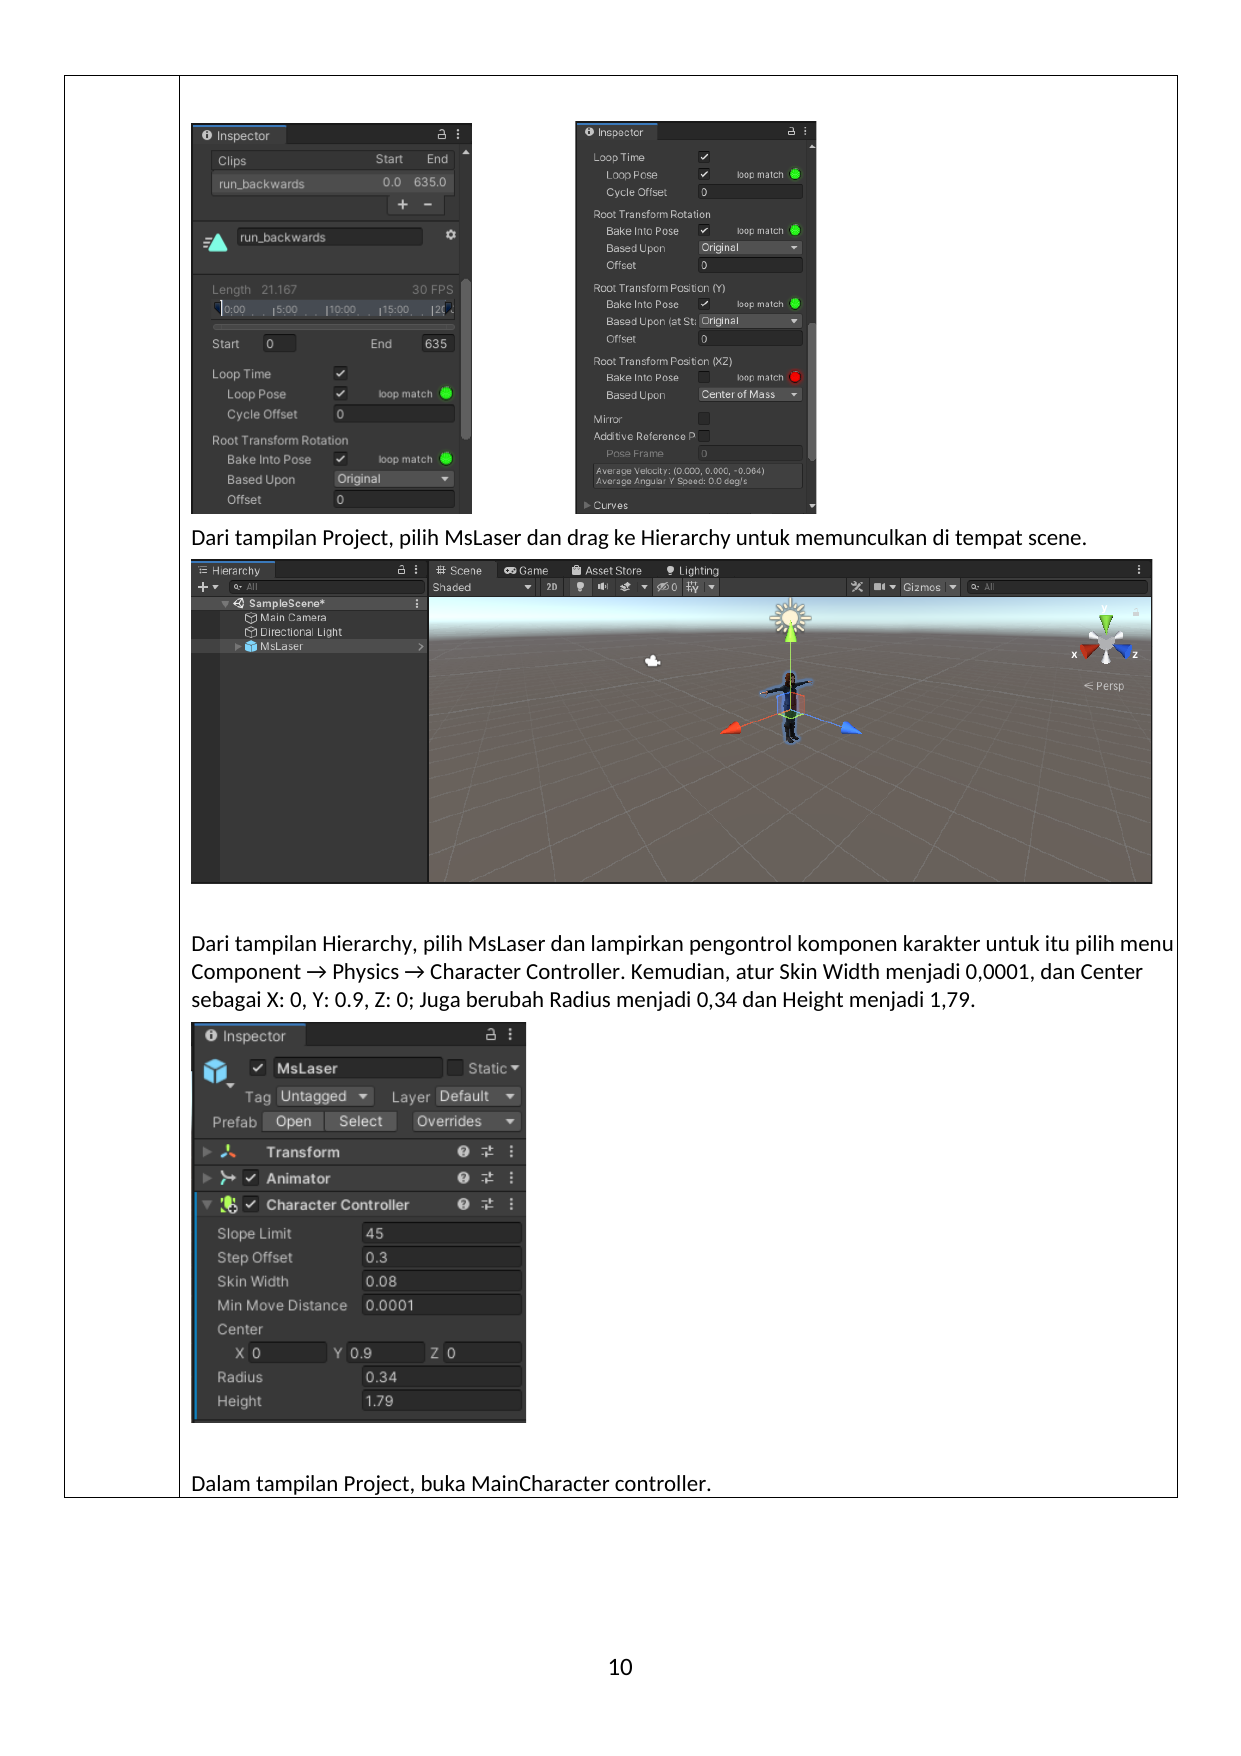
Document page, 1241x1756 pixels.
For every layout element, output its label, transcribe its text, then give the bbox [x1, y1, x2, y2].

picture [191, 1022, 527, 1423]
picture [191, 559, 1153, 884]
picture [191, 123, 472, 514]
table_cell 1 [65, 76, 179, 1497]
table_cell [180, 76, 1177, 1497]
picture [575, 121, 817, 514]
